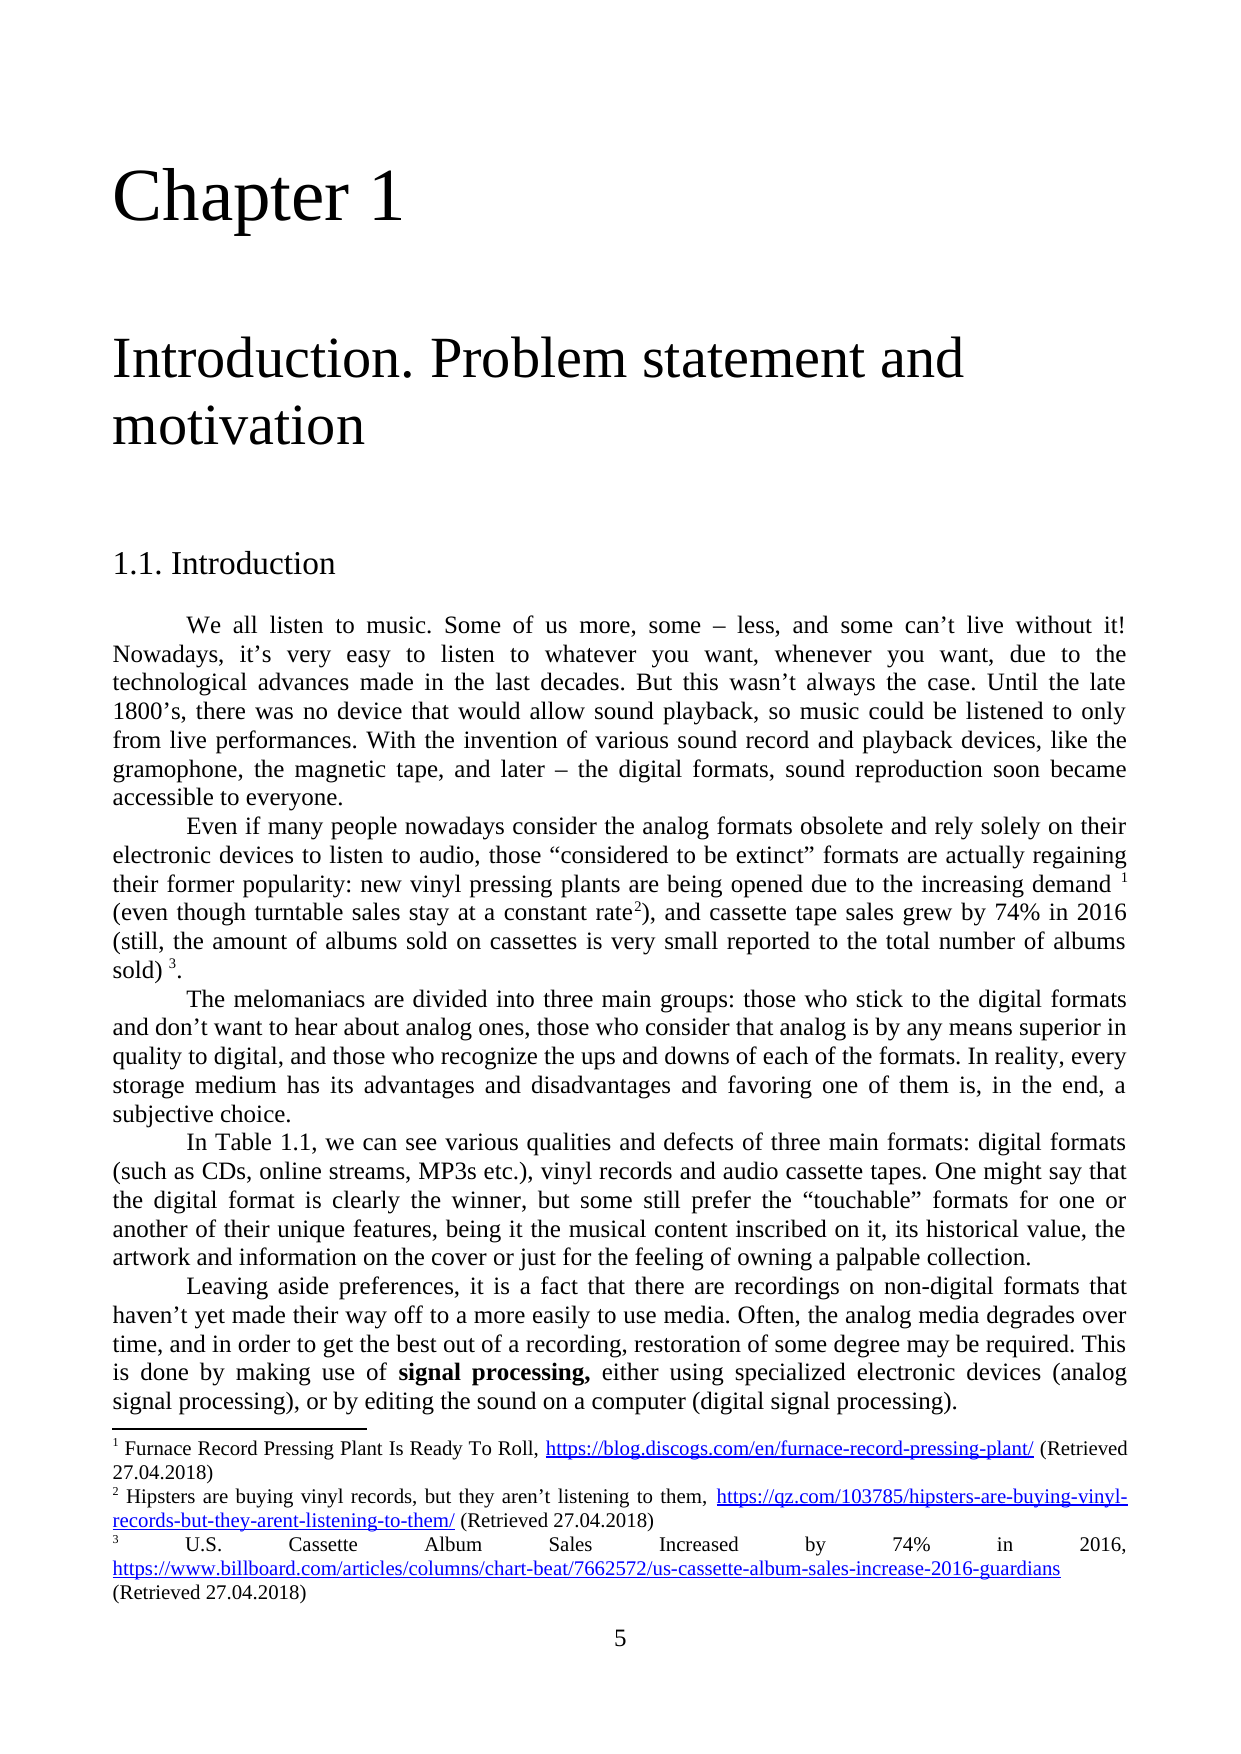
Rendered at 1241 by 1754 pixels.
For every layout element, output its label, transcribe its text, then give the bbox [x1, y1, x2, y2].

text The melomaniacs are divided into three main groups: those who stick to the digital formats and don’t want to hear about analog ones, those who consider that analog is by any means superior in quality to digital, and those who recognize the ups and downs of each of the formats. In reality, every storage medium has its advantages and disadvantages and favoring one of them is, in the end, a subjective choice. [112, 984, 1128, 1127]
text In Table 1.1, we can see various qualities and defects of three main formats: digital formats (such as CDs, online streams, MP3s etc.), vinyl records and audio cassette tapes. One might say that the digital format is clearly the winner, but some still prefer the “touchable” formats for one or another of their unique features, being it the musical content inscribed on it, its historical value, the artwork and information on the cover or just for the feeling of owning a palpable collection. [112, 1127, 1128, 1271]
text Even if many people nowadays consider the analog formats obsolete and rely solely on their electronic devices to listen to audio, those “considered to be extinct” formats are actually regaining their former popularity: new vinyl pressing plants are being opened due to the increasing demand (even though turntable sales stay at a constant rate), and cassette tape sales grew by 74% in 2016 (still, the amount of albums sold on cassettes is very small reported to the total number of albums sold) . [112, 811, 1128, 984]
text Leaving aside preferences, it is a fact that there are recordings on non-digital formats that haven’t yet made their way off to a more easily to use media. Often, the analog media degrades over time, and in order to get the best out of a recording, restoration of some degree may be required. This is done by making use of signal processing, either using specialized electronic devices (analog signal processing), or by editing the sound on a computer (digital signal processing). [112, 1271, 1128, 1415]
text Chapter 1 [112, 150, 1128, 236]
text 1.1. Introduction [112, 543, 1128, 581]
text We all listen to music. Some of us more, some – less, and some can’t live without it! Nowadays, it’s very easy to listen to whatever you want, whenever you want, due to the technological advances made in the last decades. But this wasn’t always the case. Until the late 1800’s, there was no device that would allow sound playback, so music could be listened to only from live performances. With the invention of various sound record and playback devices, like the gramophone, the magnetic tape, and later – the digital formats, sound reproduction soon became accessible to everyone. [112, 610, 1128, 811]
text Introduction. Problem statement and motivation [112, 322, 1128, 457]
